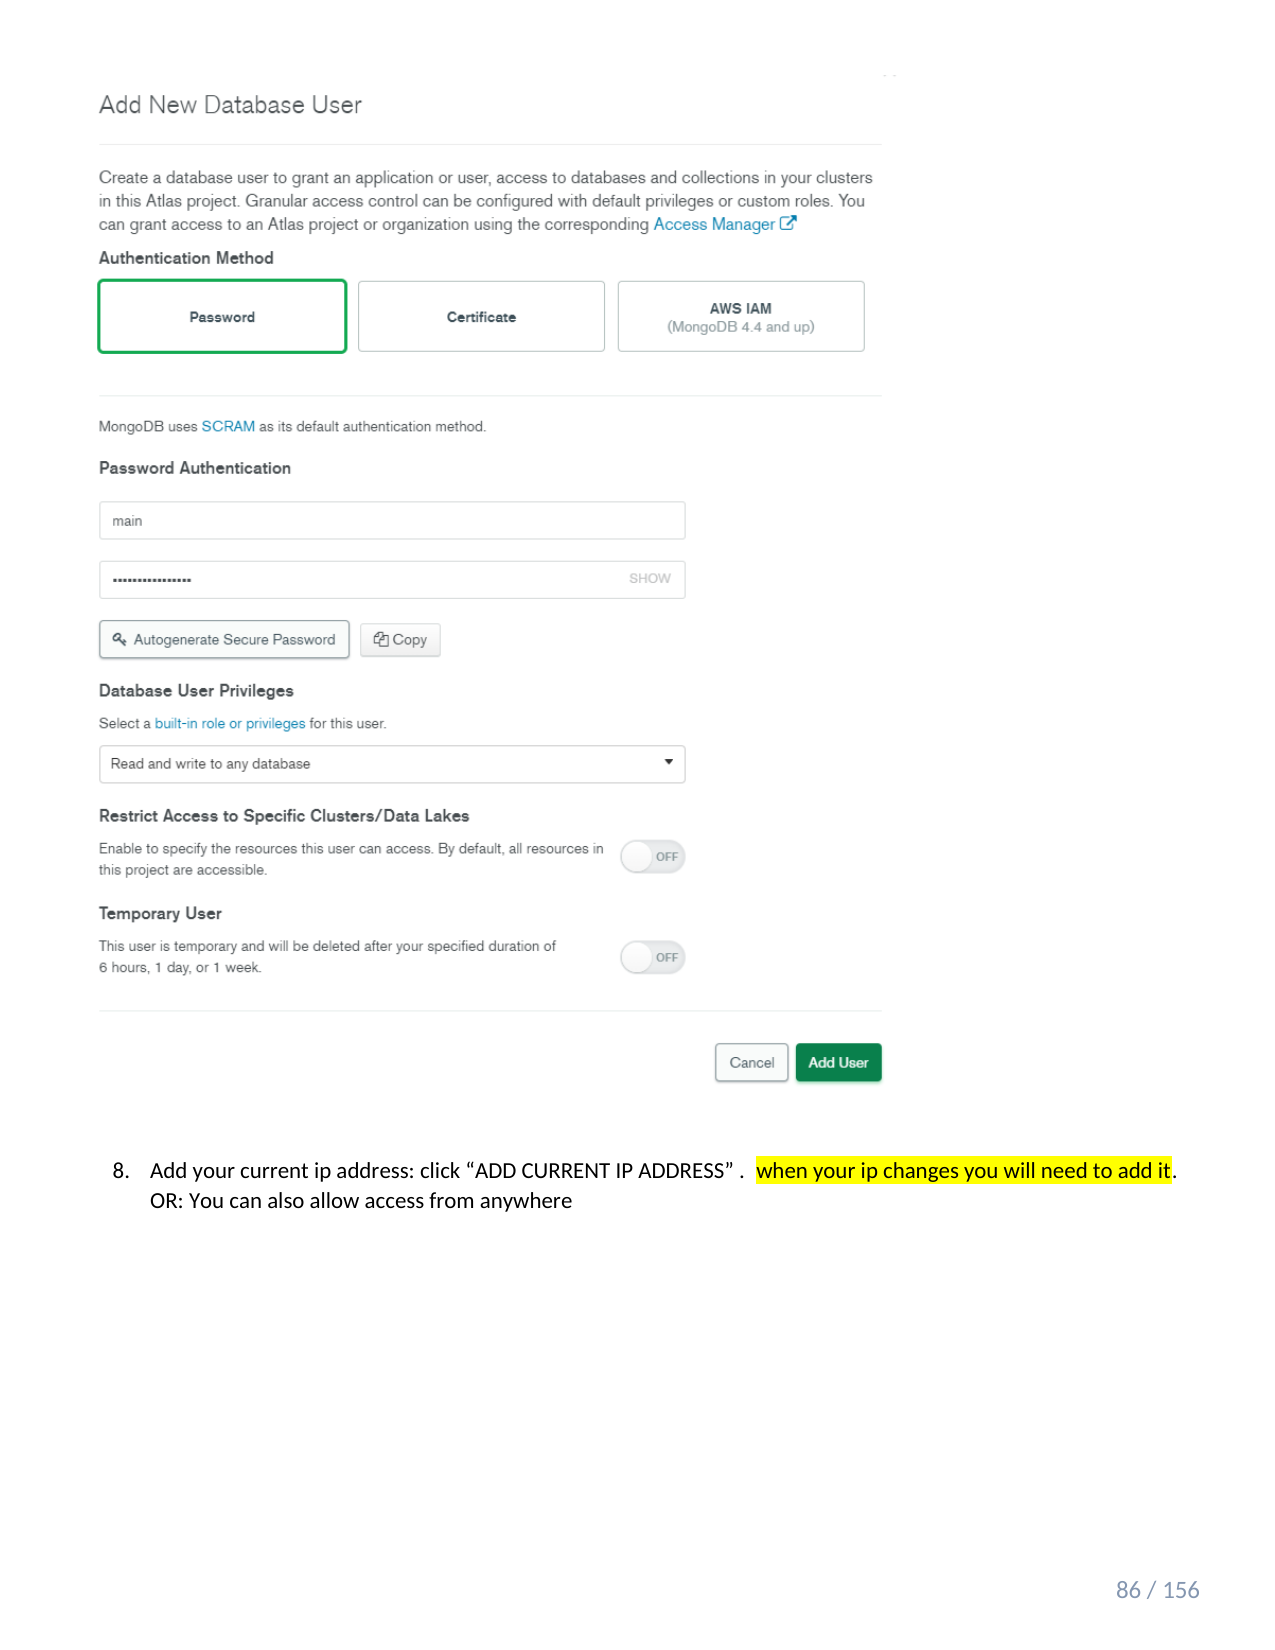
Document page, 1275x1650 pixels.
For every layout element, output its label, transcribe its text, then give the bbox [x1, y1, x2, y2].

list Add your current ip address: click “ADD CURRENT IP ADDRESS” . when your ip changes you will need to add it. OR: You can also allow access from anywhere [112, 1156, 1200, 1214]
picture [75, 75, 903, 1091]
